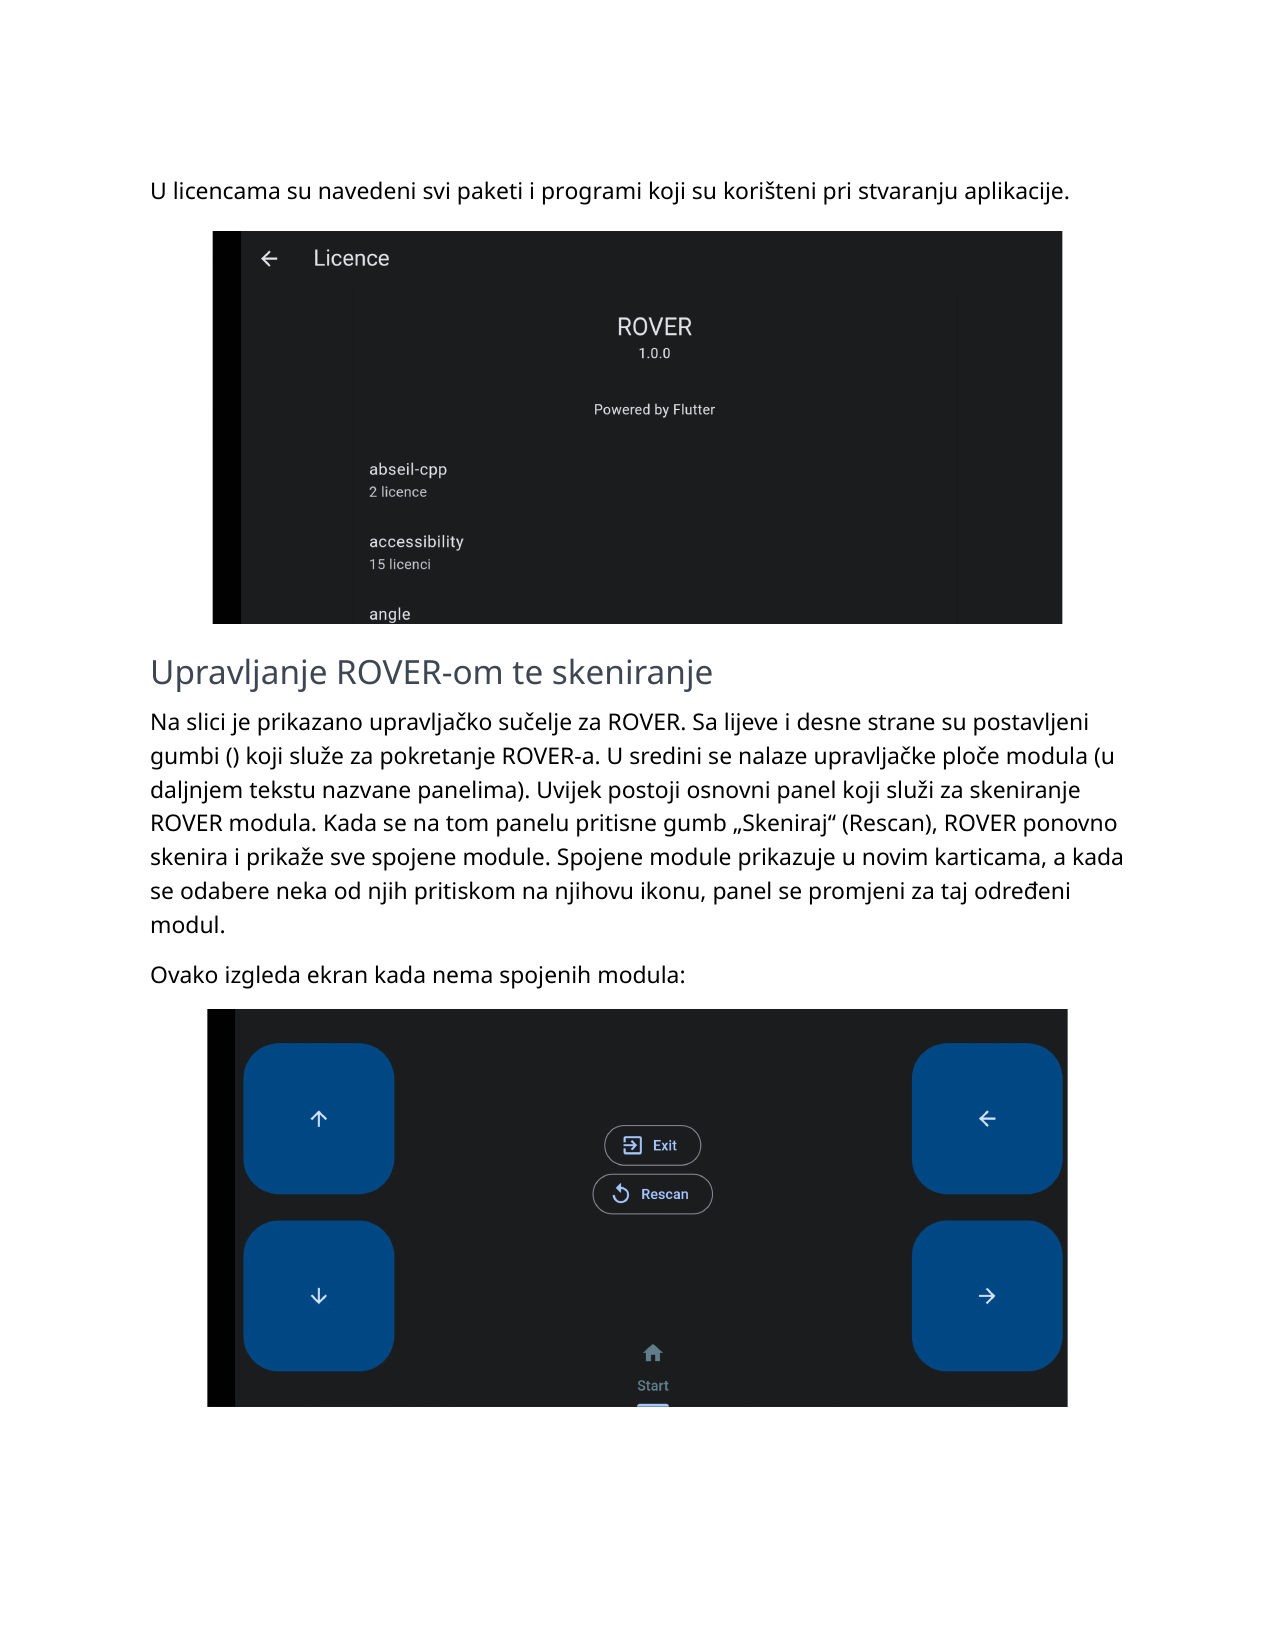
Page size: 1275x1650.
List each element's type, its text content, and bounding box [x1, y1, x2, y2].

subtitle Upravljanje ROVER-om te skeniranje [150, 649, 1125, 694]
text Ovako izgleda ekran kada nema spojenih modula: [150, 959, 1125, 990]
text Na slici je prikazano upravljačko sučelje za ROVER. Sa lijeve i desne strane su postavljeni gumbi () koji služe za pokretanje ROVER-a. U sredini se nalaze upravljačke ploče modula (u daljnjem tekstu nazvane panelima). Uvijek postoji osnovni panel koji služi za skeniranje ROVER modula. Kada se na tom panelu pritisne gumb „Skeniraj“ (Rescan), ROVER ponovno skenira i prikaže sve spojene module. Spojene module prikazuje u novim karticama, a kada se odabere neka od njih pritiskom na njihovu ikonu, panel se promjeni za taj određeni modul. [150, 706, 1125, 940]
text U licencama su navedeni svi paketi i programi koji su korišteni pri stvaranju aplikacije. [150, 175, 1125, 206]
picture [207, 1009, 1068, 1407]
picture [212, 231, 1063, 624]
